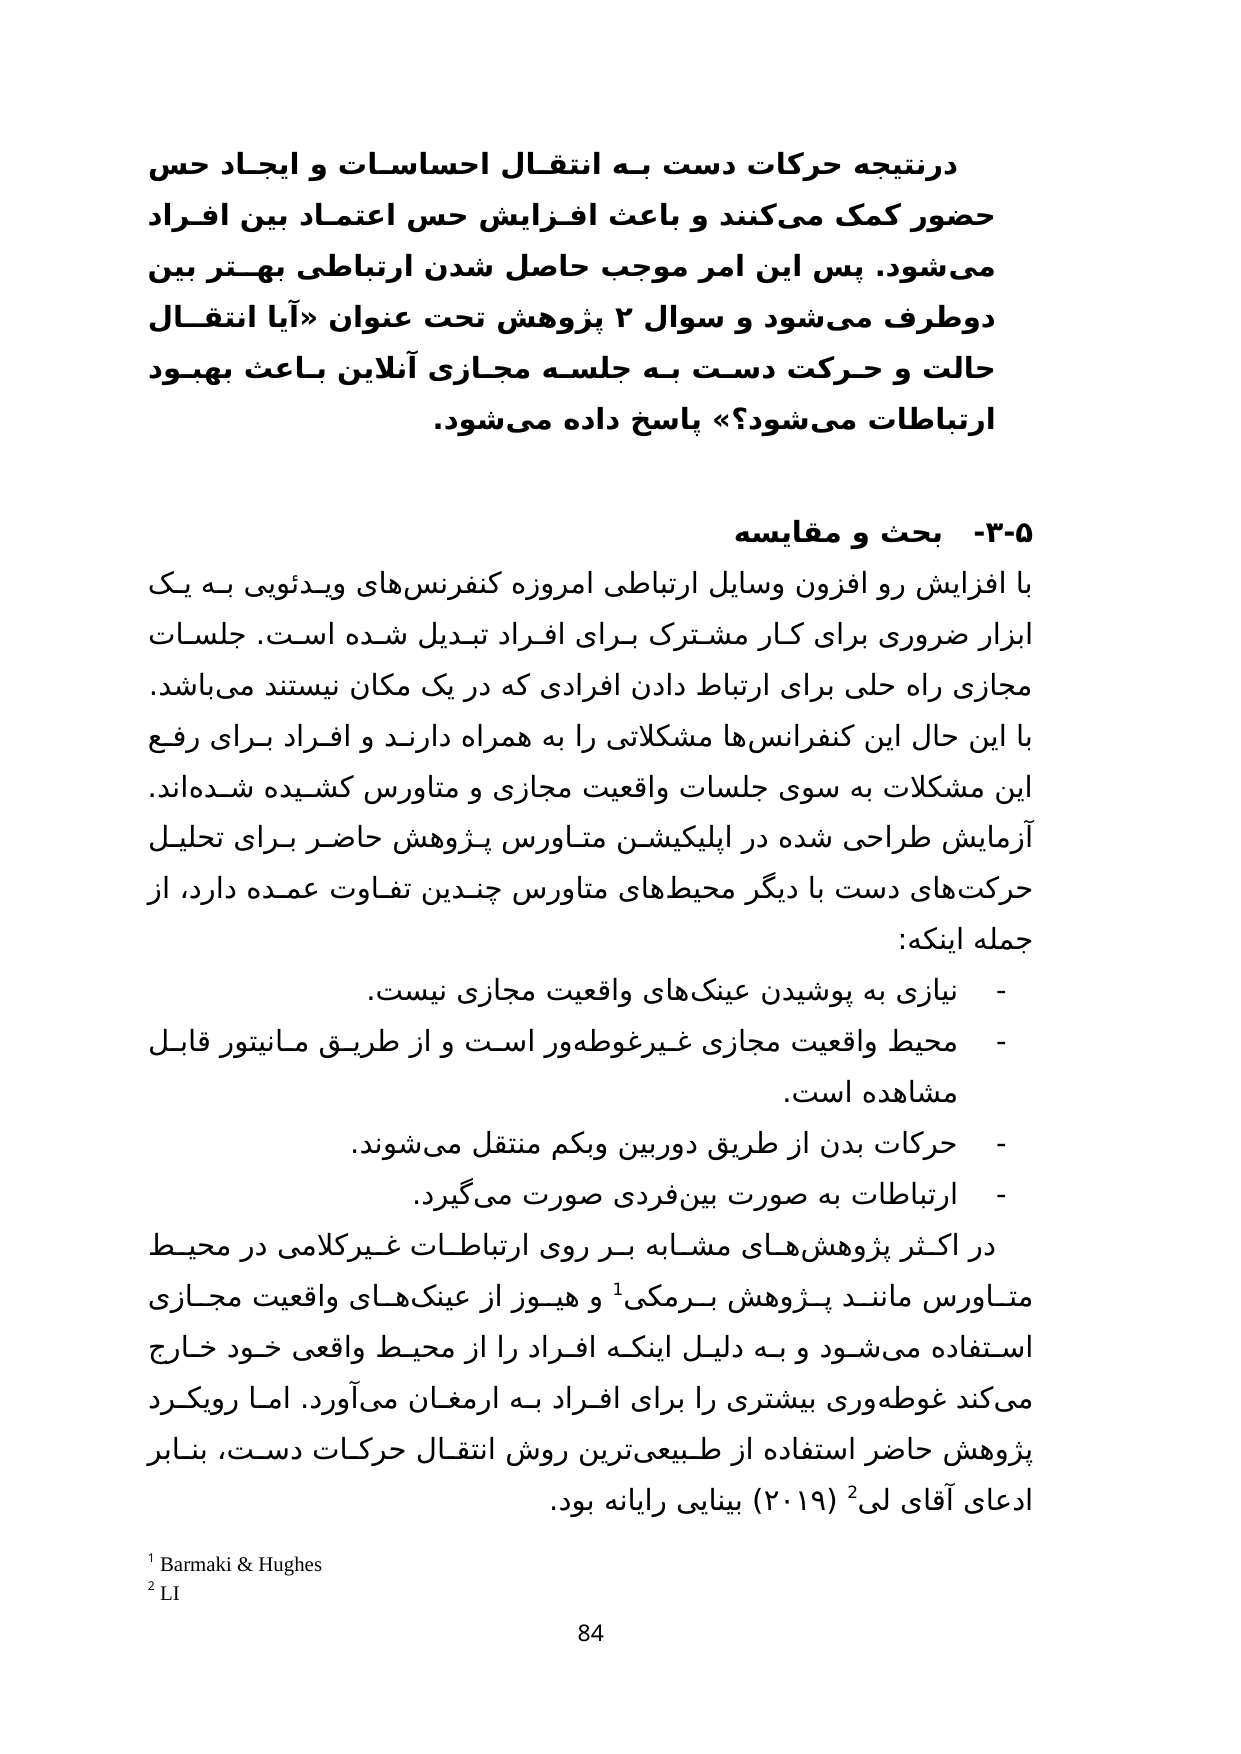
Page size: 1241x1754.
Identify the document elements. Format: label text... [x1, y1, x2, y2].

list ارتباطات به صورت بین‌فردی صورت می‌گیرد. [148, 1177, 996, 1211]
text در اکثر پژوهش‌های مشابه بر روی ارتباطات غیرکلامی در محیط متاورس مانند پژوهش برمکی و هیوز از عینک‌های واقعیت مجازی استفاده می‌شود و به دلیل اینکه افراد را از محیط واقعی خود خارج می‌کند غوطه‌وری بیشتری را برای افراد به ارمغان می‌آورد. اما رویکرد پژوهش حاضر استفاده از طبیعی‌ترین روش انتقال حرکات دست، بنابر ادعای آقای لی (۲۰۱۹) بینایی رایانه بود. [148, 1228, 1033, 1517]
list محیط واقعیت مجازی غیرغوطه‌ور است و از طریق مانیتور قابل مشاهده است. [148, 1024, 996, 1109]
text با افزایش رو افزون وسایل ارتباطی امروزه کنفرنس‌های ویدئویی به یک ابزار ضروری برای کار مشترک برای افراد تبدیل شده است. جلسات مجازی راه حلی برای ارتباط دادن افرادی که در یک مکان نیستند می‌باشد. با این حال این کنفرانس‌ها مشکلاتی را به همراه دارند و افراد برای رفع این مشکلات به سوی جلسات واقعیت مجازی و متاورس کشیده شده‌اند. آزمایش طراحی شده در اپلیکیشن متاورس پژوهش حاضر برای تحلیل حرکت‌های دست با دیگر محیط‌های متاورس چندین تفاوت عمده دارد، از جمله اینکه: [148, 566, 1033, 957]
list درنتیجه حرکات دست به انتقال احساسات و ایجاد حس حضور کمک می‌کنند و باعث افزایش حس اعتماد بین افراد می‌شود. پس این امر موجب حاصل شدن ارتباطی بهتر بین دوطرف می‌شود و سوال ۲ پژوهش تحت عنوان «آیا انتقال حالت و حرکت دست به جلسه مجازی آنلاین باعث بهبود ارتباطات می‌شود؟» پاسخ داده می‌شود. [148, 148, 996, 436]
text ۳-۵- بحث و مقایسه [148, 515, 1033, 549]
list حرکات بدن از طریق دوربین وبکم منتقل می‌شوند. [148, 1126, 996, 1160]
list نیازی به پوشیدن عینک‌های واقعیت مجازی نیست. [148, 974, 996, 1008]
